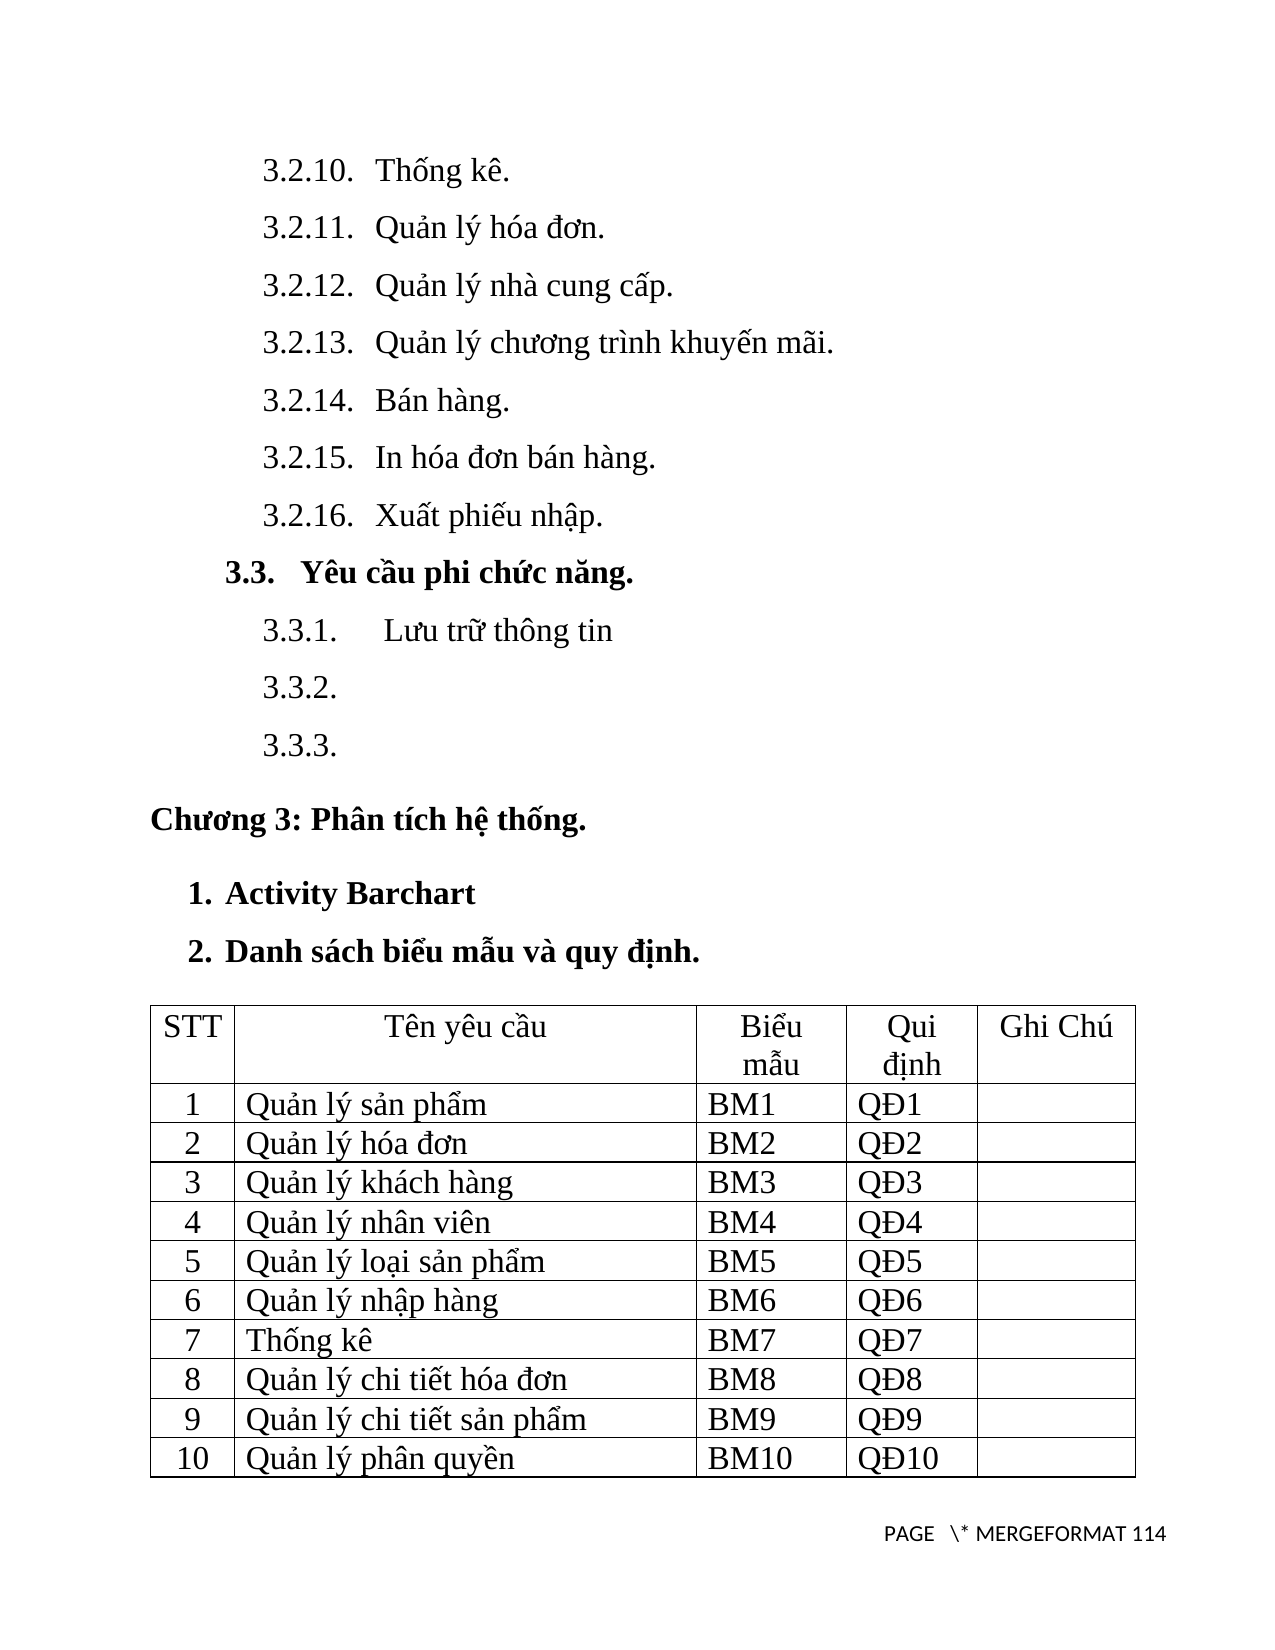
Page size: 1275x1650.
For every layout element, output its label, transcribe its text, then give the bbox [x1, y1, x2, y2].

table_cell QĐ9 [847, 1399, 977, 1437]
table_cell Quản lý sản phẩm [235, 1084, 696, 1122]
list Bán hàng. [262, 380, 1167, 418]
list In hóa đơn bán hàng. [262, 437, 1167, 476]
table_cell 4 [151, 1202, 234, 1240]
table_cell BM8 [697, 1359, 846, 1398]
table_cell Quản lý loại sản phẩm [235, 1241, 696, 1279]
list Yêu cầu phi chức năng. [225, 552, 1167, 591]
table_cell Quản lý chi tiết sản phẩm [235, 1399, 696, 1437]
table_cell QĐ10 [847, 1438, 977, 1476]
table_cell [978, 1399, 1135, 1437]
table_cell Quản lý phân quyền [235, 1438, 696, 1476]
text Chương 3: Phân tích hệ thống. [150, 799, 1167, 837]
table_cell 2 [151, 1123, 234, 1161]
table_cell BM3 [697, 1163, 846, 1201]
table_cell 8 [151, 1359, 234, 1398]
table_header Biểu mẫu [697, 1006, 846, 1083]
table_cell BM1 [697, 1084, 846, 1122]
table_cell [978, 1320, 1135, 1358]
table_cell Quản lý khách hàng [235, 1163, 696, 1201]
table_header Qui định [847, 1006, 977, 1083]
list Quản lý chương trình khuyến mãi. [262, 322, 1167, 361]
list Lưu trữ thông tin [262, 610, 1167, 648]
table_cell BM6 [697, 1281, 846, 1319]
table_cell BM9 [697, 1399, 846, 1437]
list Quản lý hóa đơn. [262, 207, 1167, 246]
table_cell QĐ2 [847, 1123, 977, 1161]
table_cell 6 [151, 1281, 234, 1319]
table_cell [978, 1359, 1135, 1398]
table_cell [978, 1123, 1135, 1161]
table_cell [978, 1202, 1135, 1240]
table_cell BM5 [697, 1241, 846, 1279]
table_cell 1 [151, 1084, 234, 1122]
table_cell [978, 1281, 1135, 1319]
table_cell QĐ4 [847, 1202, 977, 1240]
table_cell QĐ3 [847, 1163, 977, 1201]
table_cell Quản lý hóa đơn [235, 1123, 696, 1161]
table_cell QĐ1 [847, 1084, 977, 1122]
table_cell 7 [151, 1320, 234, 1358]
table_cell BM4 [697, 1202, 846, 1240]
list Xuất phiếu nhập. [262, 495, 1167, 533]
table_cell Quản lý nhân viên [235, 1202, 696, 1240]
list Quản lý nhà cung cấp. [262, 265, 1167, 303]
table_cell [978, 1163, 1135, 1201]
table_cell 3 [151, 1163, 234, 1201]
table_cell 5 [151, 1241, 234, 1279]
table_cell QĐ5 [847, 1241, 977, 1279]
table_cell [978, 1241, 1135, 1279]
table_cell Thống kê [235, 1320, 696, 1358]
table_cell QĐ7 [847, 1320, 977, 1358]
table_cell BM7 [697, 1320, 846, 1358]
table_cell Quản lý nhập hàng [235, 1281, 696, 1319]
table_cell BM10 [697, 1438, 846, 1476]
table_cell QĐ8 [847, 1359, 977, 1398]
table_cell BM2 [697, 1123, 846, 1161]
list Danh sách biểu mẫu và quy định. [187, 931, 1167, 969]
table_cell QĐ6 [847, 1281, 977, 1319]
table_cell 9 [151, 1399, 234, 1437]
list Activity Barchart [187, 873, 1167, 912]
table_header STT [151, 1006, 234, 1083]
table_cell [978, 1438, 1135, 1476]
table_header Ghi Chú [978, 1006, 1135, 1083]
table_cell Quản lý chi tiết hóa đơn [235, 1359, 696, 1398]
table_cell [978, 1084, 1135, 1122]
table_header Tên yêu cầu [235, 1006, 696, 1083]
list Thống kê. [262, 150, 1167, 188]
table_cell 10 [151, 1438, 234, 1476]
